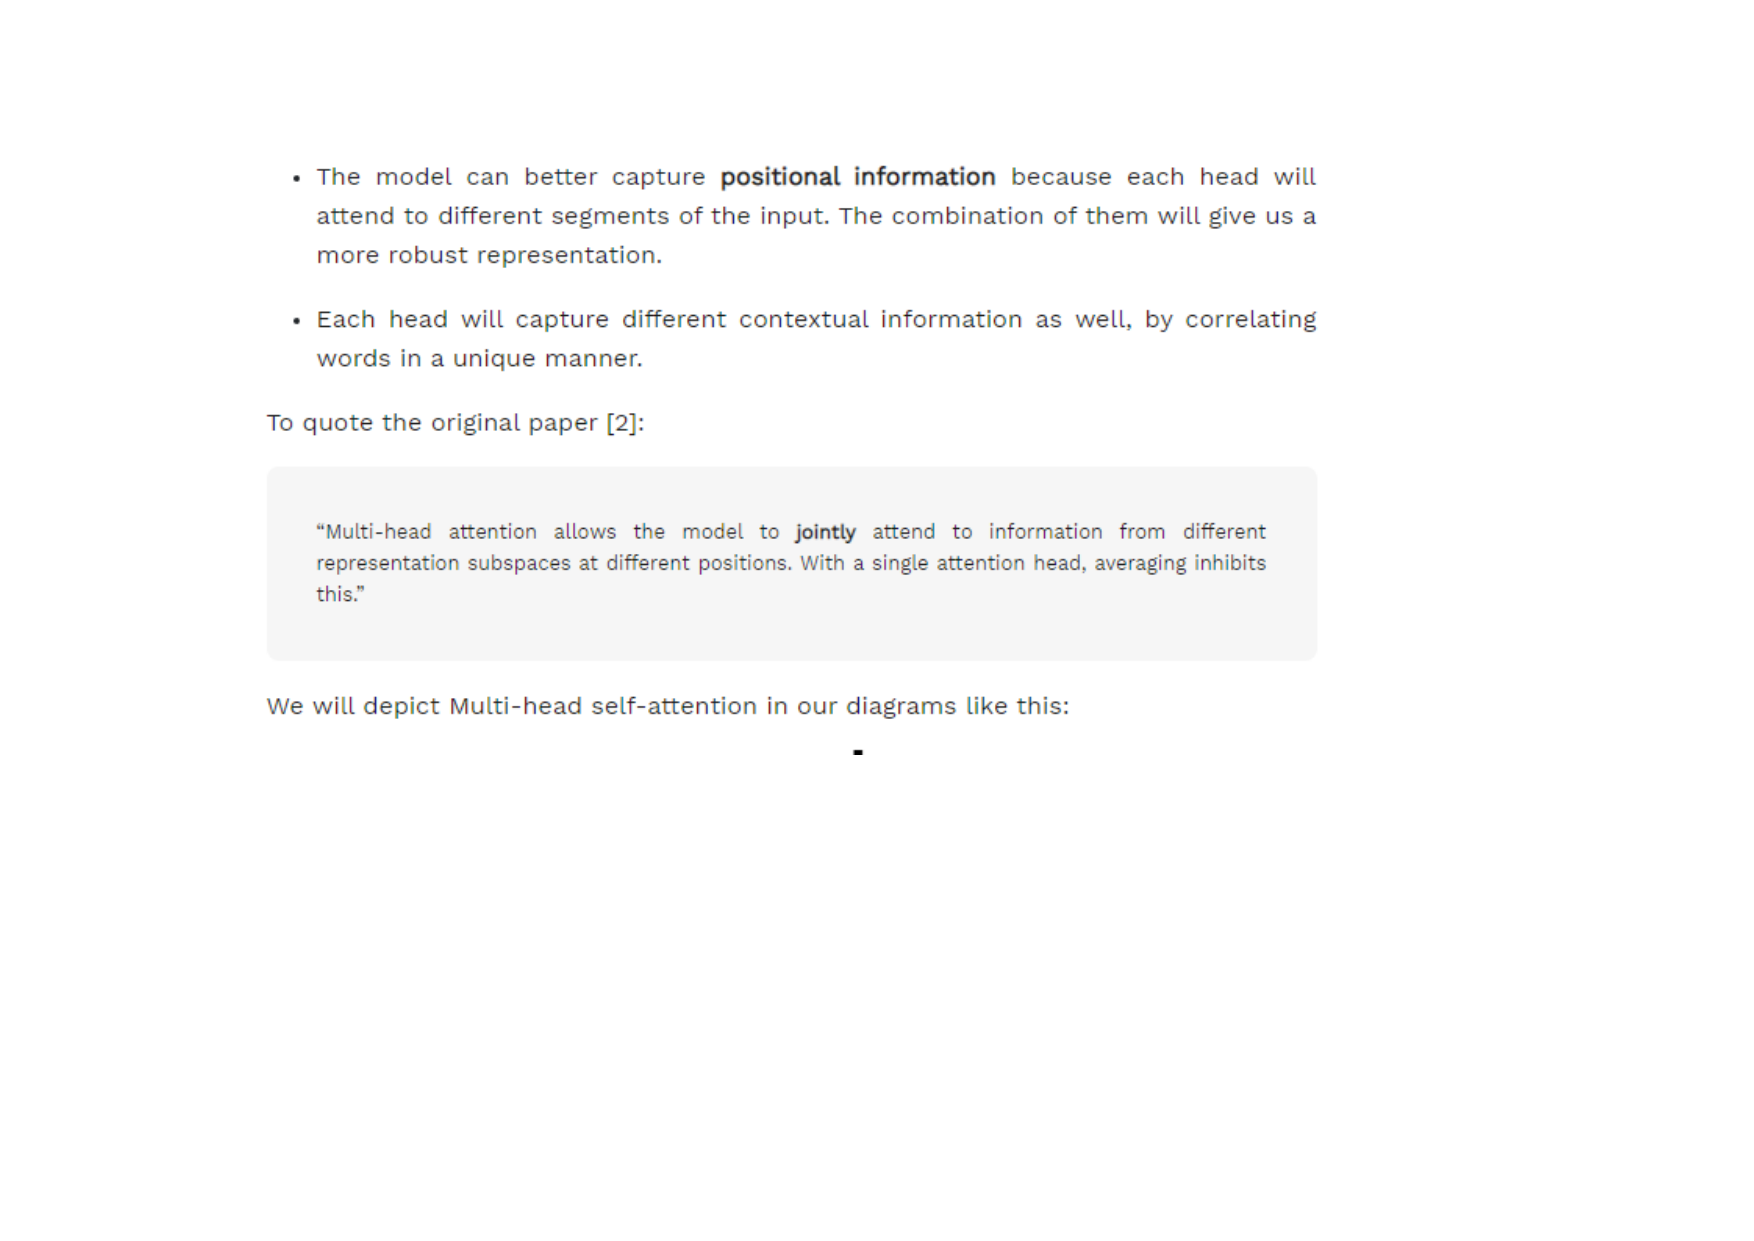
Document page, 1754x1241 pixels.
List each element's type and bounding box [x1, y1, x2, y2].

picture [150, 150, 1416, 755]
